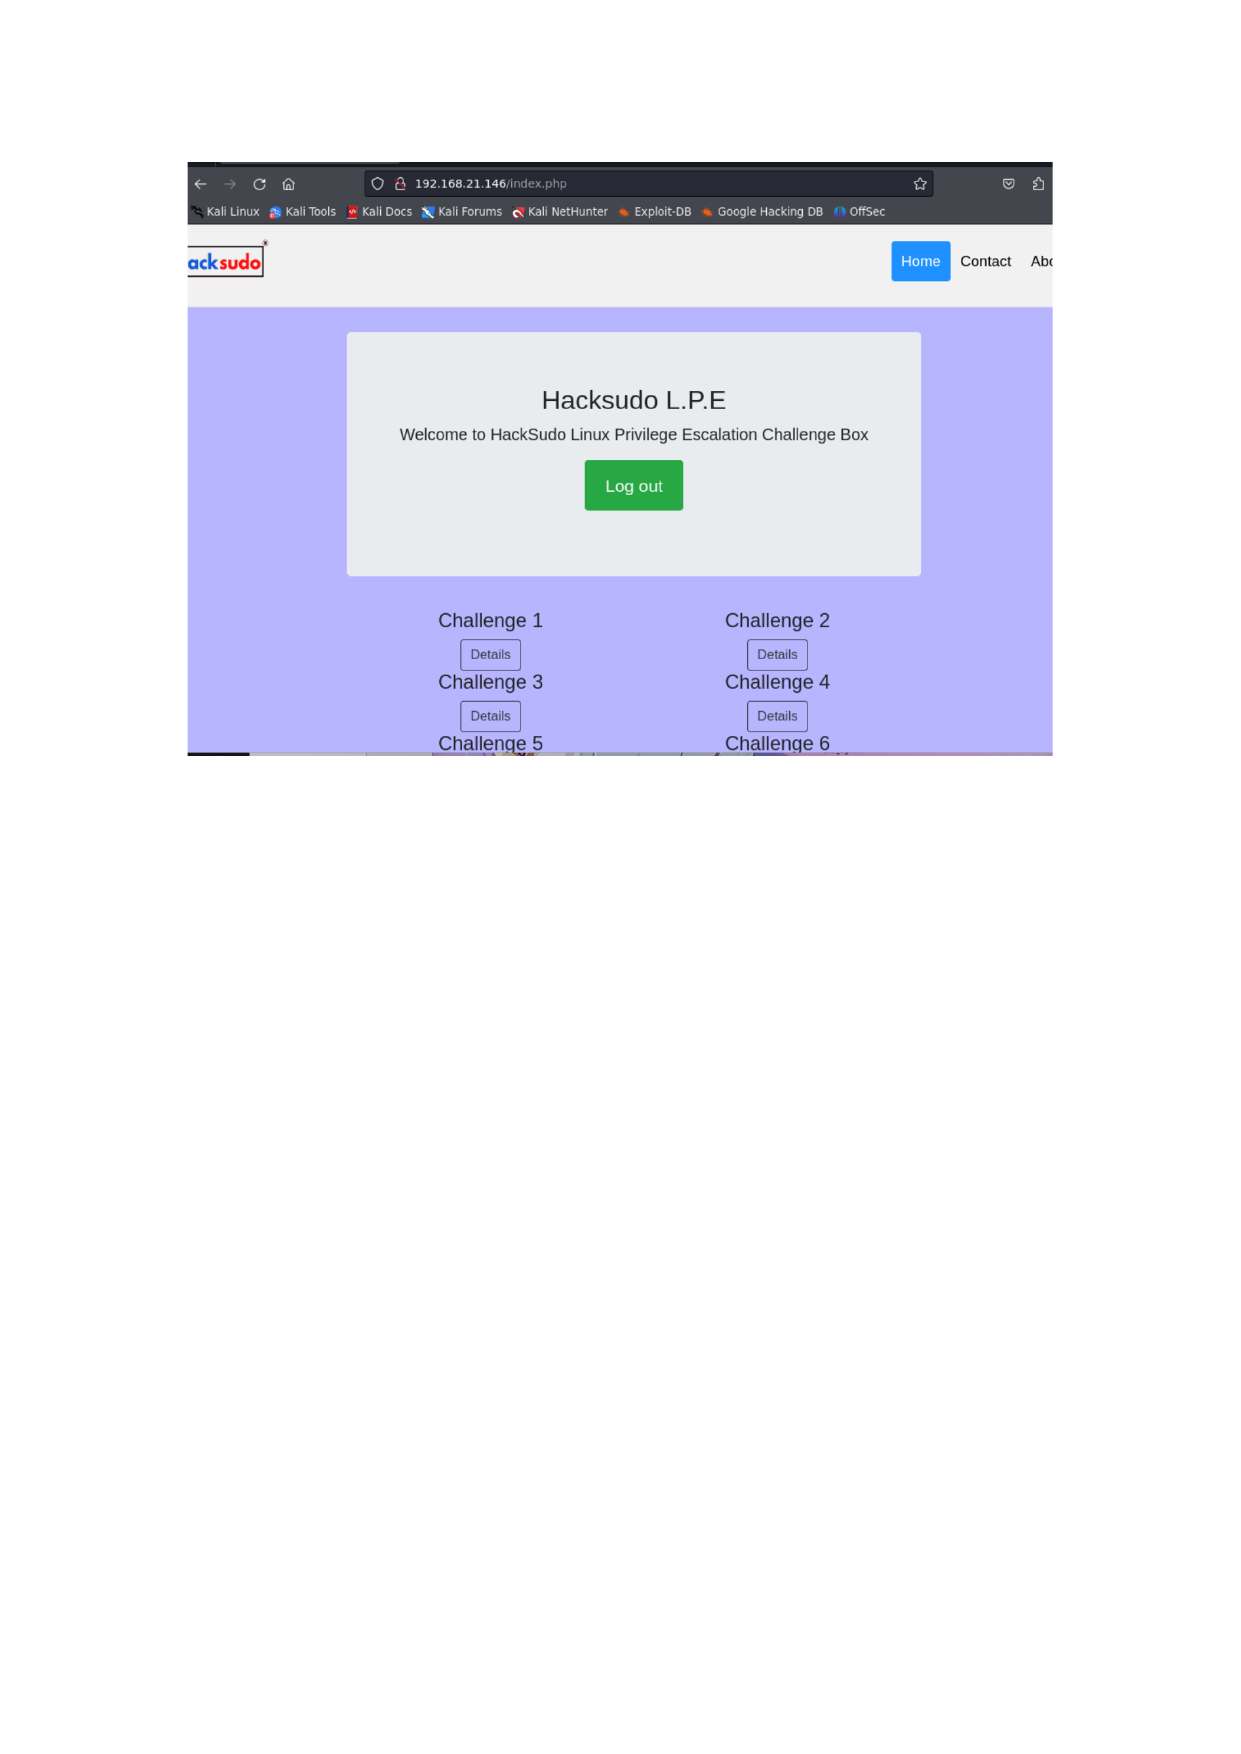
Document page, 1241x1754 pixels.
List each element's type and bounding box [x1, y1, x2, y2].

picture [187, 162, 1053, 756]
